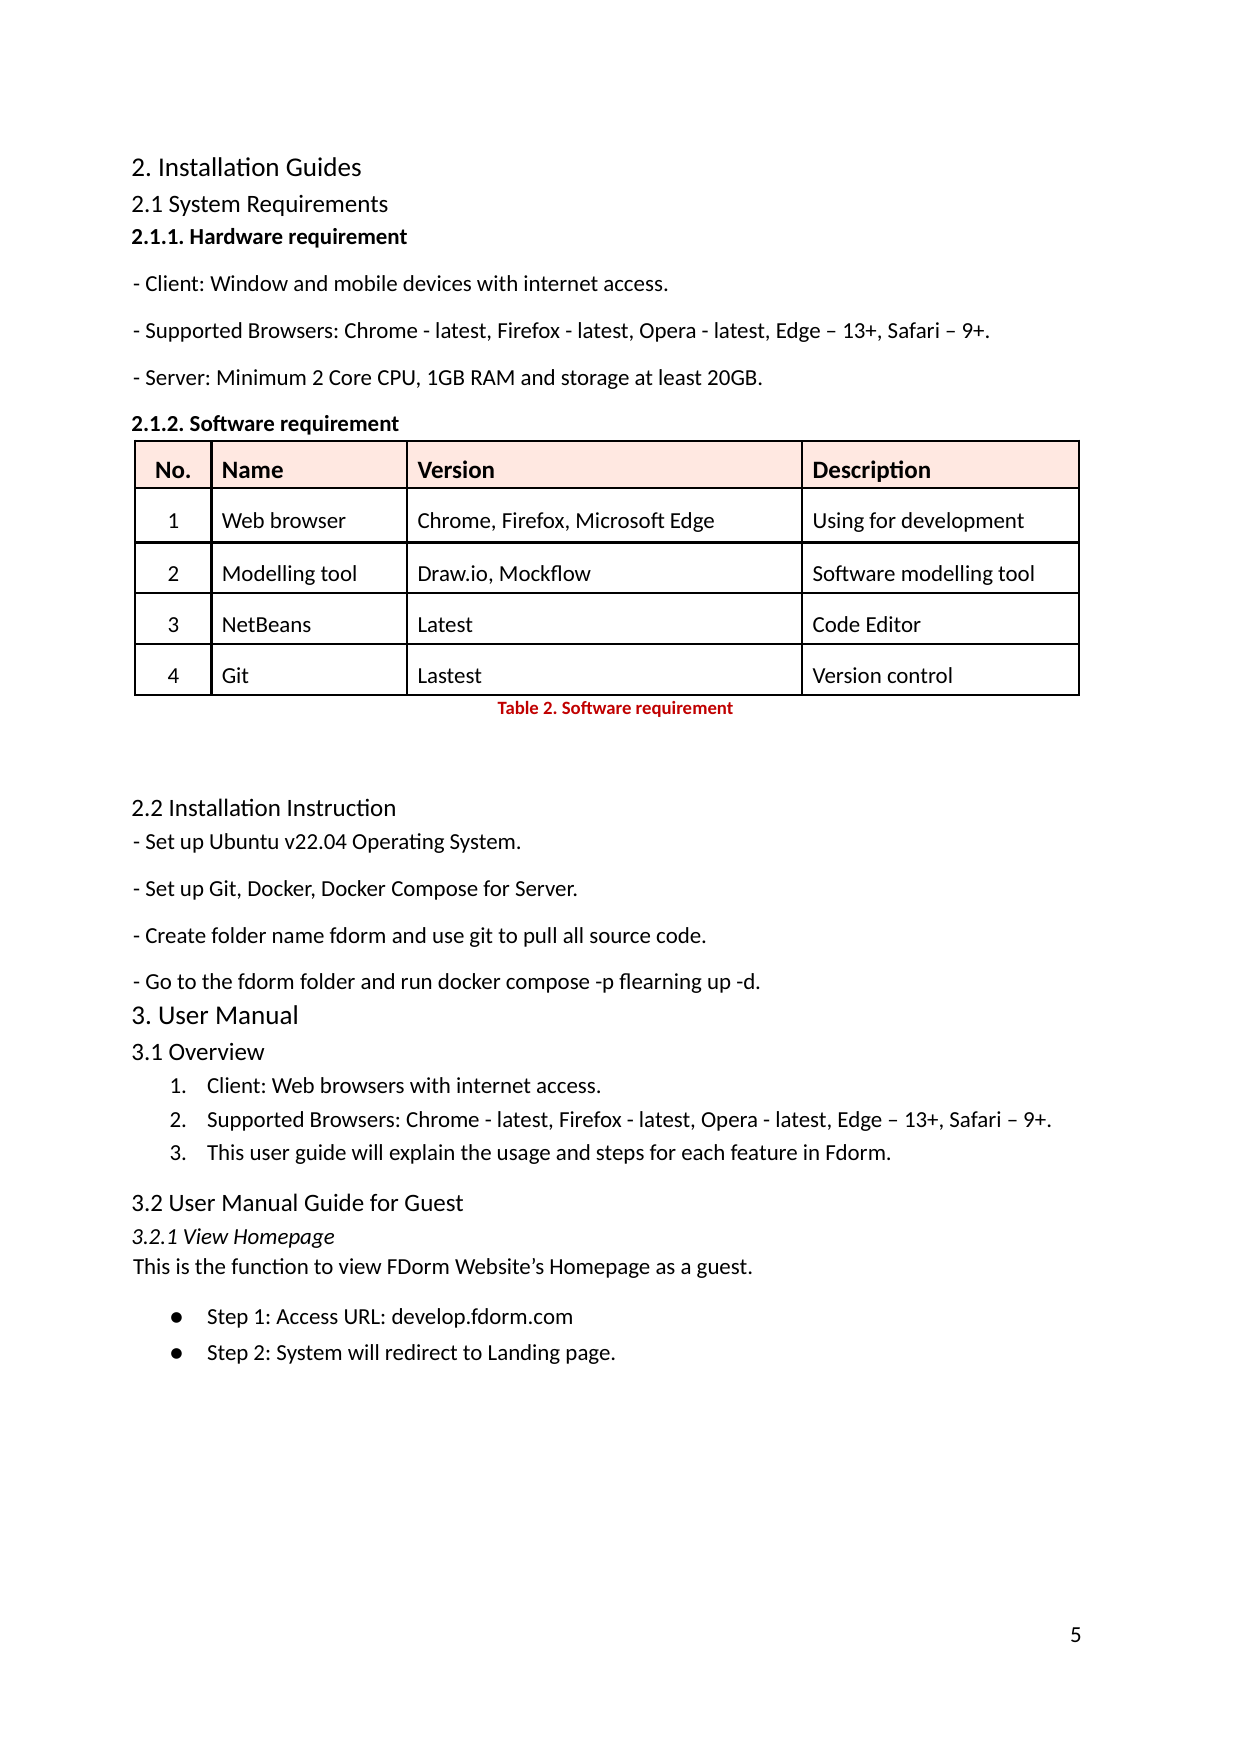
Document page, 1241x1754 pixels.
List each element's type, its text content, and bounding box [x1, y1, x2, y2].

text This is the function to view FDorm Website’s Homepage as a guest. [133, 1252, 1101, 1280]
list Go to the fdorm folder and run docker compose -p flearning up -d. [133, 967, 1099, 995]
list Step 1: Access URL: develop.fdorm.com [169, 1302, 1099, 1330]
text Table 2. Software requirement [133, 696, 1098, 719]
table_header No. [136, 442, 210, 487]
subtitle 3.2 User Manual Guide for Guest [131, 1187, 1131, 1218]
subtitle 2.2 Installation Instruction [131, 792, 1131, 823]
list This user guide will explain the usage and steps for each feature in Fdorm. [169, 1138, 1099, 1167]
text 2.1.2. Software requirement [131, 409, 1131, 437]
table_cell Git [213, 645, 406, 694]
table_header Name [213, 442, 406, 487]
table_cell 4 [136, 645, 210, 694]
text 3.2.1 View Homepage [131, 1222, 1131, 1250]
table_cell 2 [136, 544, 210, 592]
table_header Version [408, 442, 801, 487]
table_cell Modelling tool [213, 544, 406, 592]
table_cell Version control [803, 645, 1078, 694]
table_cell Latest [408, 594, 801, 643]
table_cell 1 [136, 489, 210, 541]
list Client: Web browsers with internet access. [169, 1071, 1099, 1099]
list Set up Git, Docker, Docker Compose for Server. [133, 874, 1099, 902]
table_cell Code Editor [803, 594, 1078, 643]
table_cell Software modelling tool [803, 544, 1078, 592]
list Step 2: System will redirect to Landing page. [169, 1338, 1099, 1366]
table_cell Using for development [803, 489, 1078, 541]
table_header Description [803, 442, 1078, 487]
subtitle 3. User Manual [131, 998, 1131, 1032]
list Create folder name fdorm and use git to pull all source code. [133, 921, 1099, 949]
table_cell Chrome, Firefox, Microsoft Edge [408, 489, 801, 541]
list Set up Ubuntu v22.04 Operating System. [133, 827, 1099, 855]
list Supported Browsers: Chrome - latest, Firefox - latest, Opera - latest, Edge – 13+, Safari – 9+. [169, 1105, 1099, 1133]
list Client: Window and mobile devices with internet access. [133, 269, 1099, 297]
subtitle 2. Installation Guides [131, 150, 1131, 183]
table_cell Web browser [213, 489, 406, 541]
list Server: Minimum 2 Core CPU, 1GB RAM and storage at least 20GB. [133, 363, 1099, 391]
table_cell 3 [136, 594, 210, 643]
list Supported Browsers: Chrome - latest, Firefox - latest, Opera - latest, Edge – 13+, Safari – 9+. [133, 316, 1099, 344]
subtitle 3.1 Overview [131, 1036, 1131, 1067]
text 2.1.1. Hardware requirement [131, 222, 1131, 251]
table_cell NetBeans [213, 594, 406, 643]
table_cell Draw.io, Mockflow [408, 544, 801, 592]
subtitle 2.1 System Requirements [131, 188, 1131, 218]
table_cell Lastest [408, 645, 801, 694]
